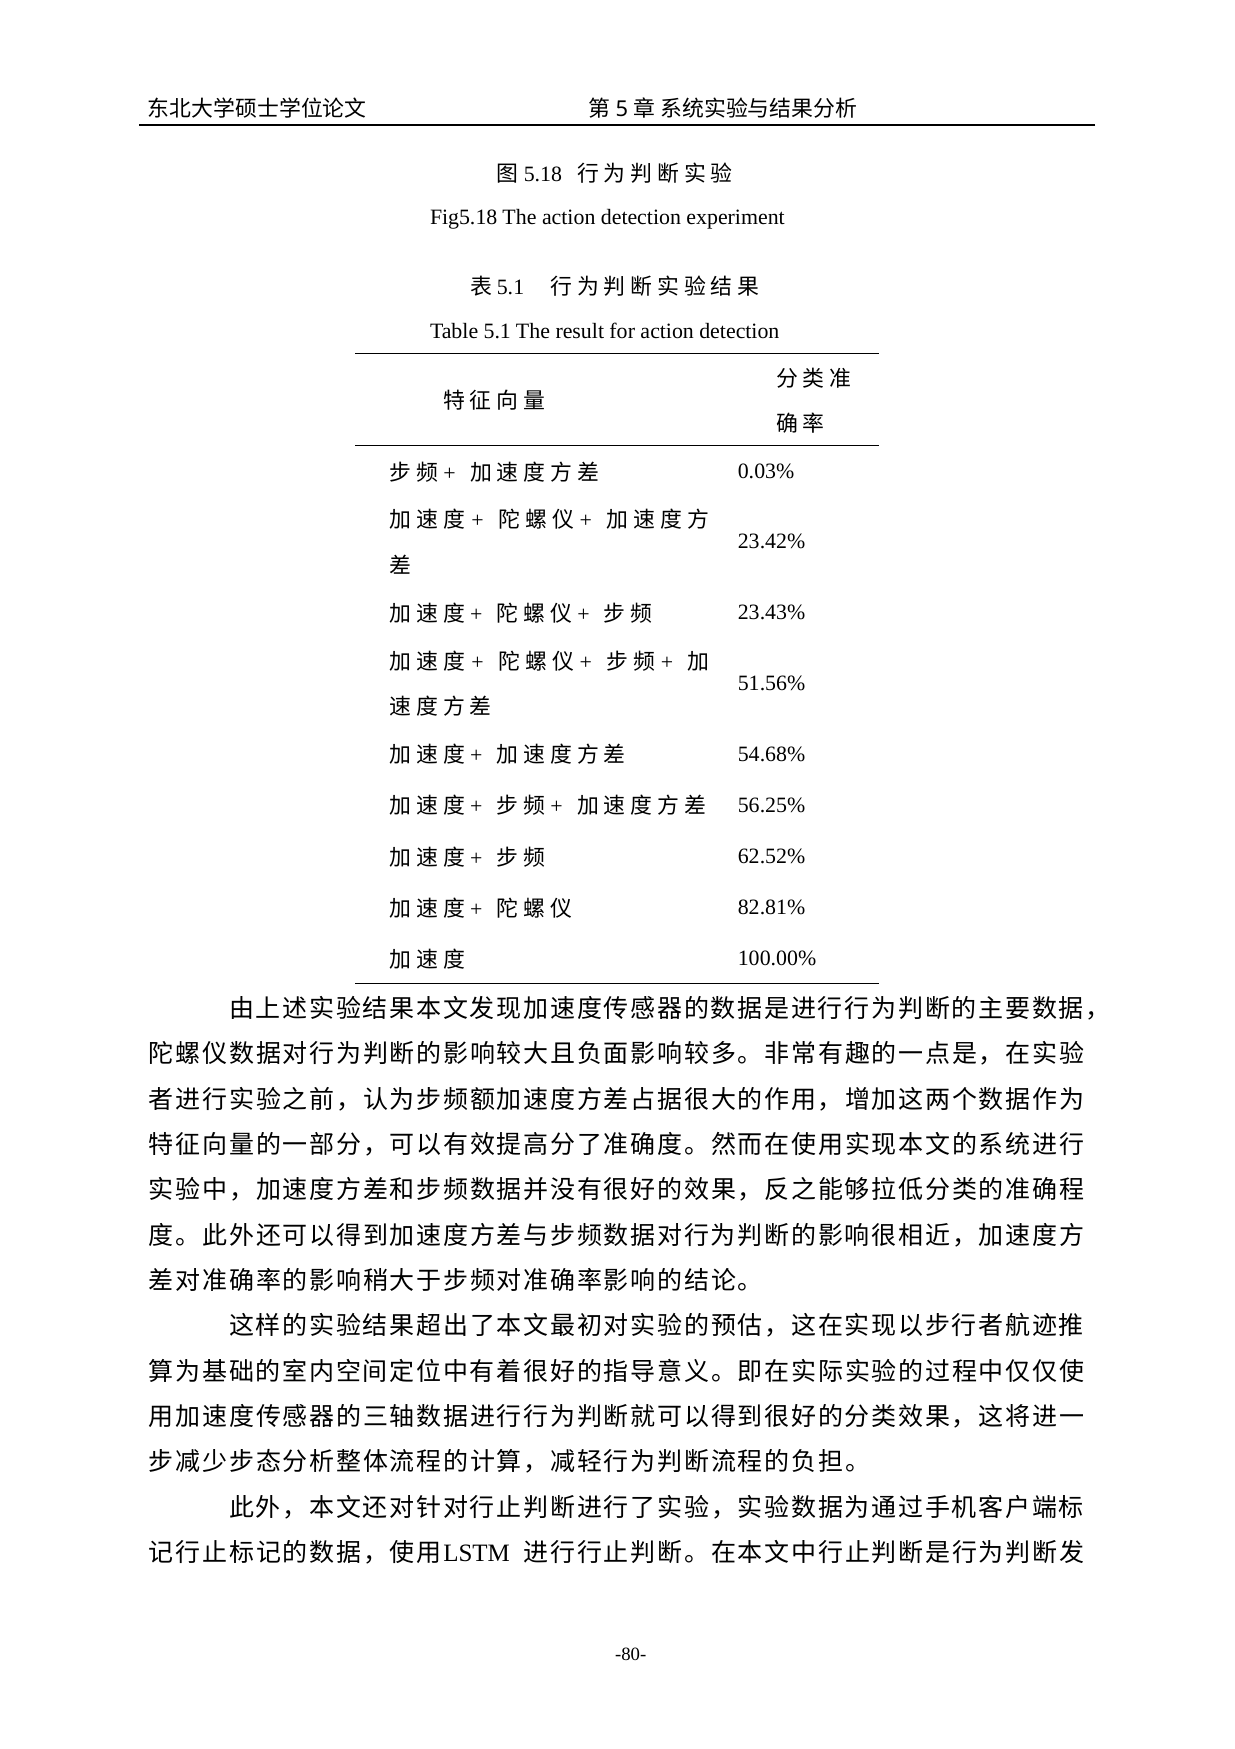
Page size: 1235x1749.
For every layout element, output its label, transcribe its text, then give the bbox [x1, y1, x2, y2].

table_cell 62.52% [726, 830, 879, 881]
text 表5.1 行为判断实验结果 [149, 262, 1086, 308]
table_cell 加速度+步频+加速度方差 [355, 779, 726, 830]
text 图5.18行为判断实验 [149, 149, 1086, 194]
table_cell 步频+加速度方差 [355, 446, 726, 496]
table_header 特征向量 [355, 354, 726, 444]
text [149, 1483, 1086, 1573]
text 这样的实验结果超出了本文最初对实验的预估，这在实现以步行者航迹推算为基础的室内空间定位中有着很好的指导意义。即在实际实验的过程中仅仅使用加速度传感器的三轴数据进行行为判断就可以得到很好的分类效果，这将进一步减少步态分析整体流程的计算，减轻行为判断流程的负担。 [149, 1301, 1086, 1483]
table_cell 加速度+陀螺仪+加速度方差 [355, 496, 726, 586]
table_cell 56.25% [726, 779, 879, 830]
table_cell 51.56% [726, 637, 879, 728]
text Table 5.1 The result for action detection [149, 308, 1086, 353]
table_cell 加速度+加速度方差 [355, 728, 726, 779]
table_cell 0.03% [726, 446, 879, 496]
table_cell 加速度+陀螺仪 [355, 881, 726, 932]
table_cell 加速度+陀螺仪+步频 [355, 586, 726, 637]
table_cell 100.00% [726, 932, 879, 983]
text 由上述实验结果本文发现加速度传感器的数据是进行行为判断的主要数据，陀螺仪数据对行为判断的影响较大且负面影响较多。非常有趣的一点是，在实验者进行实验之前，认为步频额加速度方差占据很大的作用，增加这两个数据作为特征向量的一部分，可以有效提高分了准确度。然而在使用实现本文的系统进行实验中，加速度方差和步频数据并没有很好的效果，反之能够拉低分类的准确程度。此外还可以得到加速度方差与步频数据对行为判断的影响很相近，加速度方差对准确率的影响稍大于步频对准确率影响的结论。 [149, 984, 1086, 1301]
table_cell 82.81% [726, 881, 879, 932]
table_cell 加速度+陀螺仪+步频+加速度方差 [355, 637, 726, 728]
text Fig5.18 The action detection experiment [149, 194, 1086, 240]
table_cell 54.68% [726, 728, 879, 779]
table_cell 加速度 [355, 932, 726, 983]
table_header 分类准确率 [726, 354, 879, 444]
table_cell 23.42% [726, 496, 879, 586]
table_cell 加速度+步频 [355, 830, 726, 881]
table_cell 23.43% [726, 586, 879, 637]
